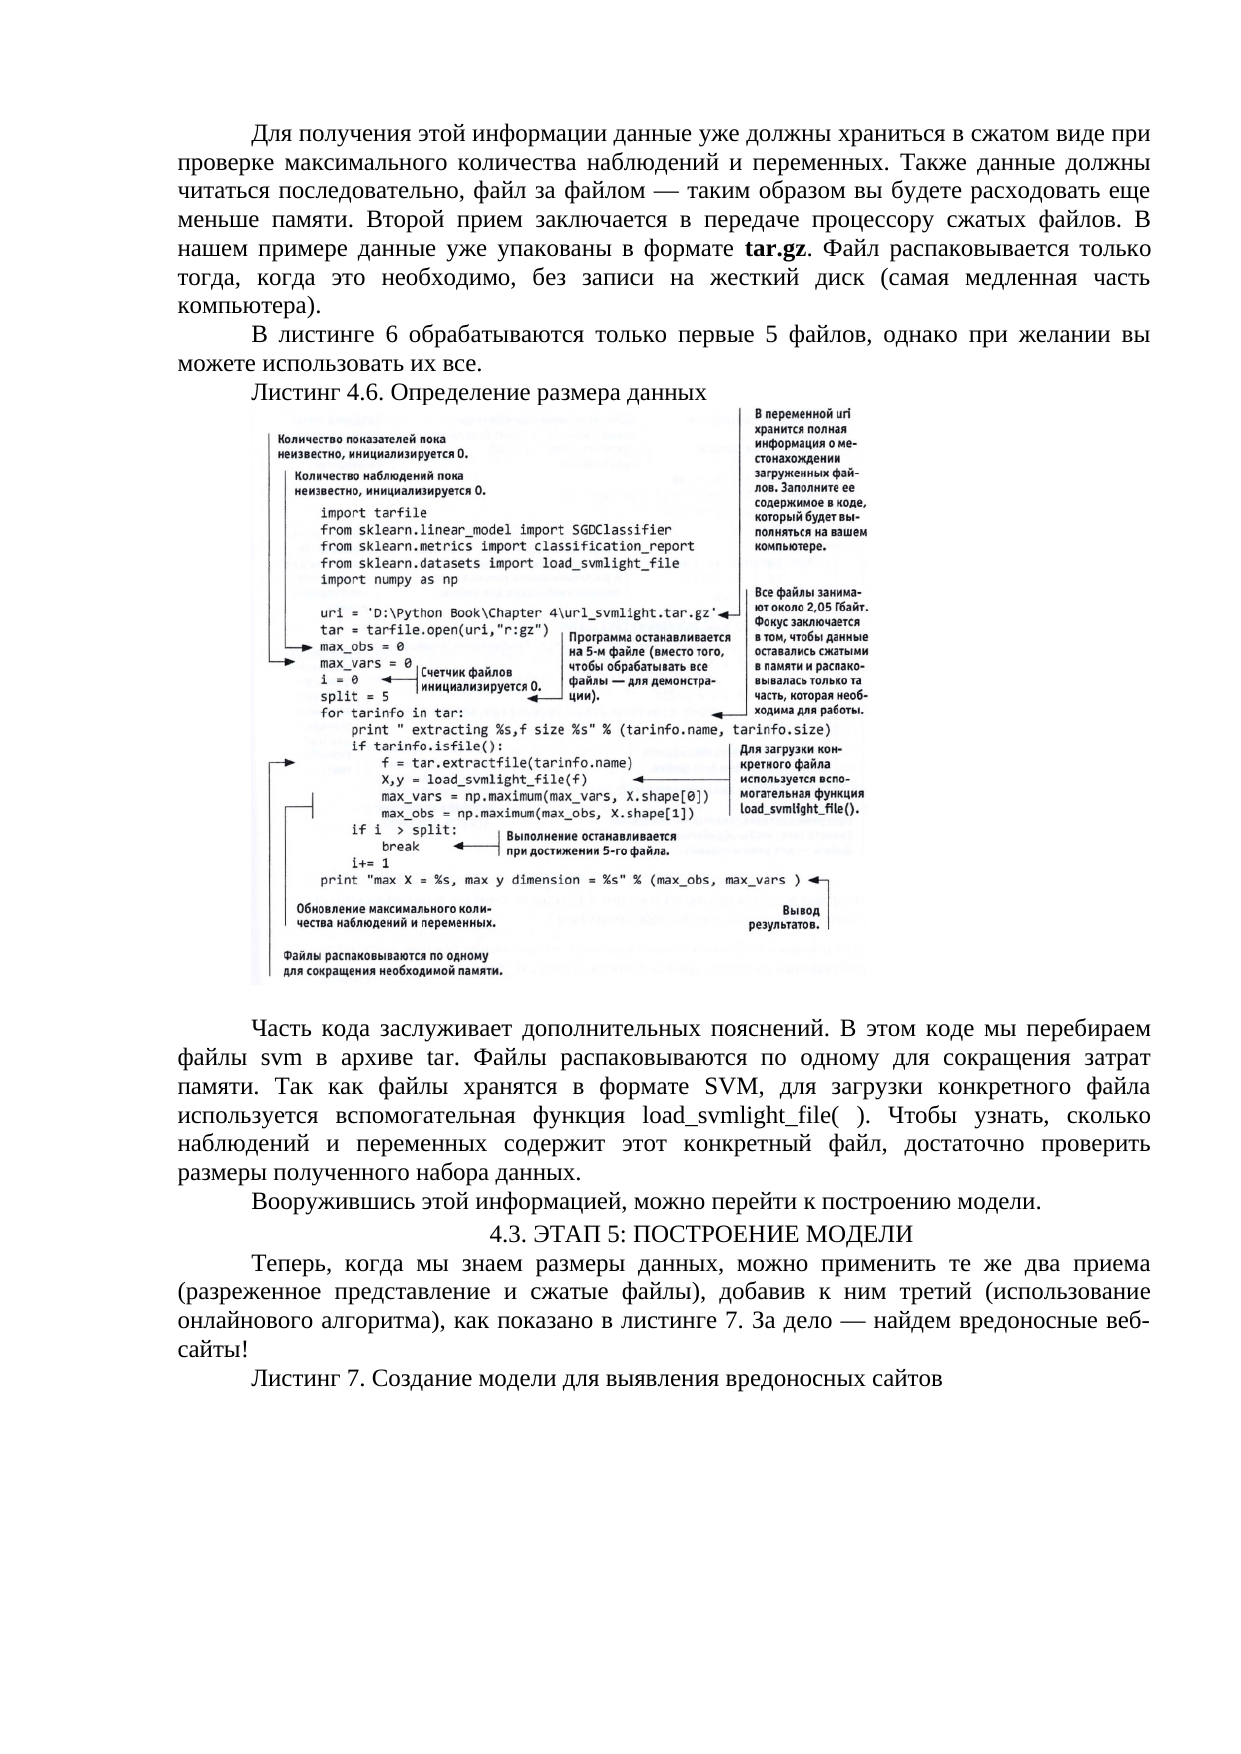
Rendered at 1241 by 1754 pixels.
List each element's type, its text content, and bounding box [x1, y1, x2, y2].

text Листинг 4.6. Определение размера данных [177, 377, 1152, 406]
text Вооружившись этой информацией, можно перейти к построению модели. [177, 1186, 1152, 1215]
text Теперь, когда мы знаем размеры данных, можно применить те же два приема (разреженное представление и сжатые файлы), добавив к ним третий (использование онлайнового алгоритма), как показано в листинге 7. За дело — найдем вредоносные веб-сайты! [177, 1248, 1152, 1363]
text Для получения этой информации данные уже должны храниться в сжатом виде при проверке максимального количества наблюдений и переменных. Также данные должны читаться последовательно, файл за файлом — таким образом вы будете расходовать еще меньше памяти. Второй прием заключается в передаче процессору сжатых файлов. В нашем примере данные уже упакованы в формате tar.gz. Файл распаковывается только тогда, когда это необходимо, без записи на жесткий диск (самая медленная часть компьютера). [177, 118, 1152, 319]
text Часть кода заслуживает дополнительных пояснений. В этом коде мы перебираем файлы svm в архиве tar. Файлы распаковываются по одному для сокращения затрат памяти. Так как файлы хранятся в формате SVM, для загрузки конкретного файла используется вспомогательная функция load_svmlight_file( ). Чтобы узнать, сколько наблюдений и переменных содержит этот конкретный файл, достаточно проверить размеры полученного набора данных. [177, 1013, 1152, 1186]
text В листинге 6 обрабатываются только первые 5 файлов, однако при желании вы можете использовать их все. [177, 319, 1152, 377]
text Листинг 7. Создание модели для выявления вредоносных сайтов [177, 1363, 1152, 1391]
subtitle 4.3. ЭТАП 5: ПОСТРОЕНИЕ МОДЕЛИ [177, 1219, 1152, 1248]
